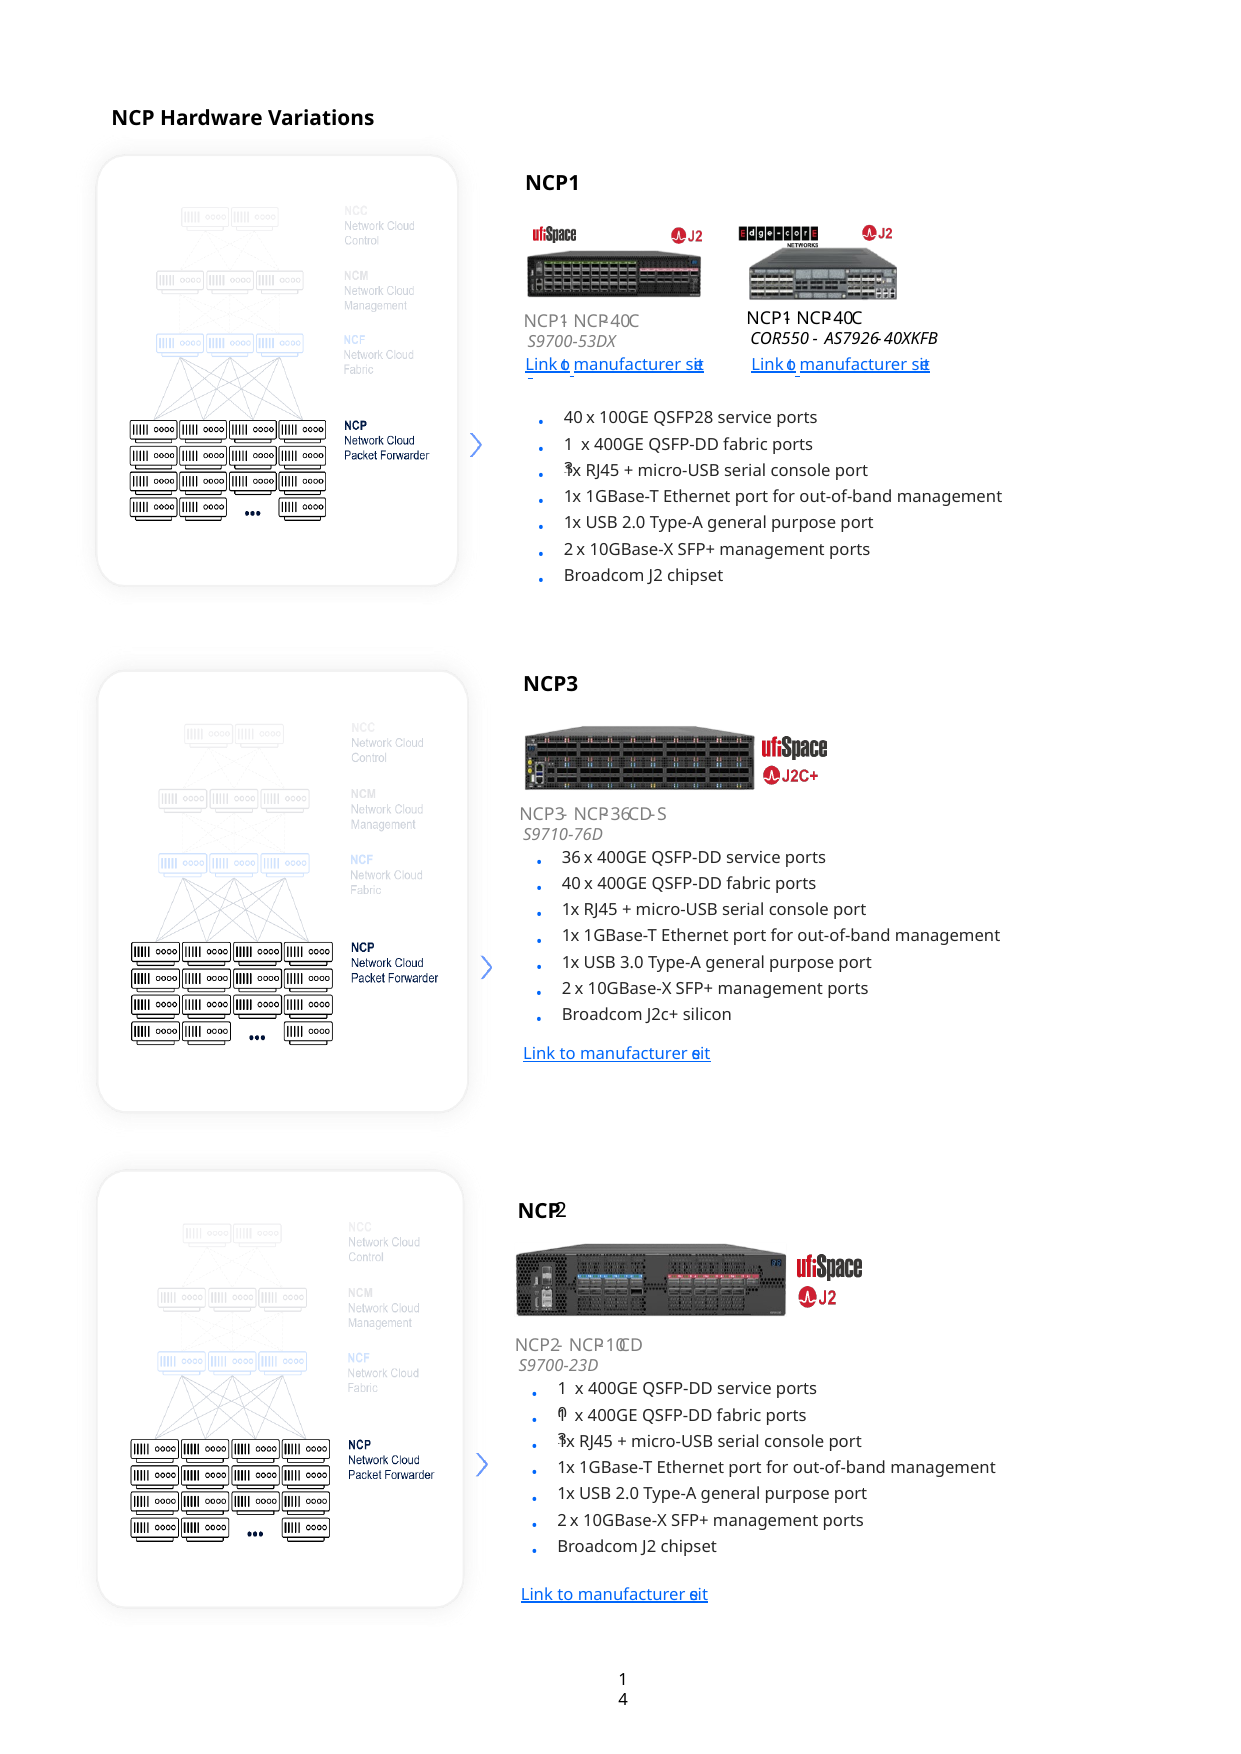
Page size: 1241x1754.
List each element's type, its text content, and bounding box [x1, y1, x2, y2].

picture [797, 1254, 862, 1281]
picture [736, 224, 897, 302]
picture [75, 135, 482, 605]
picture [514, 1242, 787, 1317]
picture [797, 1285, 836, 1308]
picture [533, 226, 576, 243]
picture [670, 226, 702, 244]
picture [521, 721, 758, 794]
picture [75, 1150, 488, 1627]
picture [75, 645, 492, 1137]
subtitle NCP Hardware Variations [111, 103, 1209, 132]
picture [861, 224, 892, 241]
picture [525, 248, 702, 298]
picture [762, 736, 827, 786]
